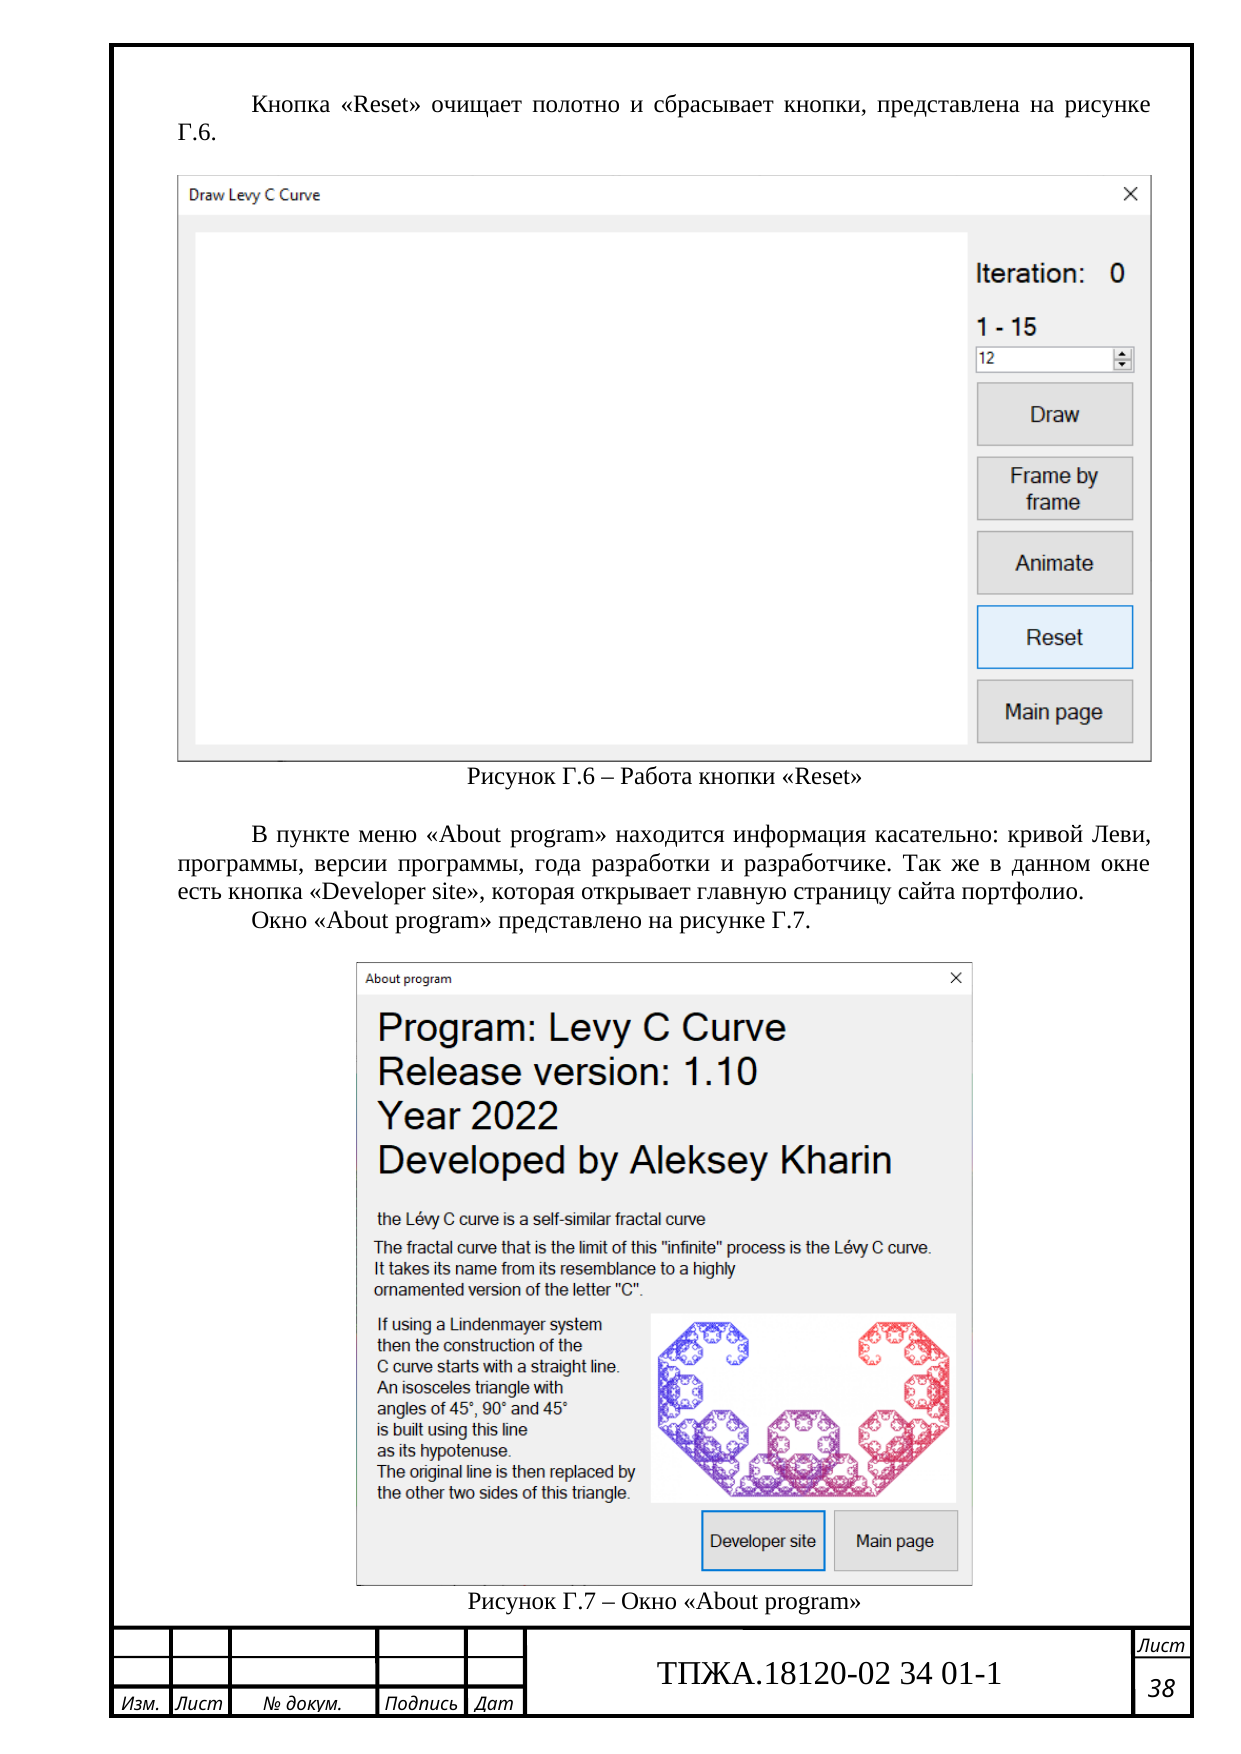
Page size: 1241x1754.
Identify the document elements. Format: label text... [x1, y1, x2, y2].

text Окно «About program» представлено на рисунке Г.7. [177, 905, 1152, 934]
text Рисунок Г.7 – Окно «About program» [177, 1586, 1152, 1615]
text В пункте меню «About program» находится информация касательно: кривой Леви, программы, версии программы, года разработки и разработчике. Так же в данном окне есть кнопка «Developer site», которая открывает главную страницу сайта портфолио. [177, 819, 1152, 905]
picture [356, 962, 973, 1586]
text Рисунок Г.6 – Работа кнопки «Reset» [177, 762, 1152, 790]
picture [177, 175, 1152, 762]
text Кнопка «Reset» очищает полотно и сбрасывает кнопки, представлена на рисунке Г.6. [177, 89, 1152, 146]
